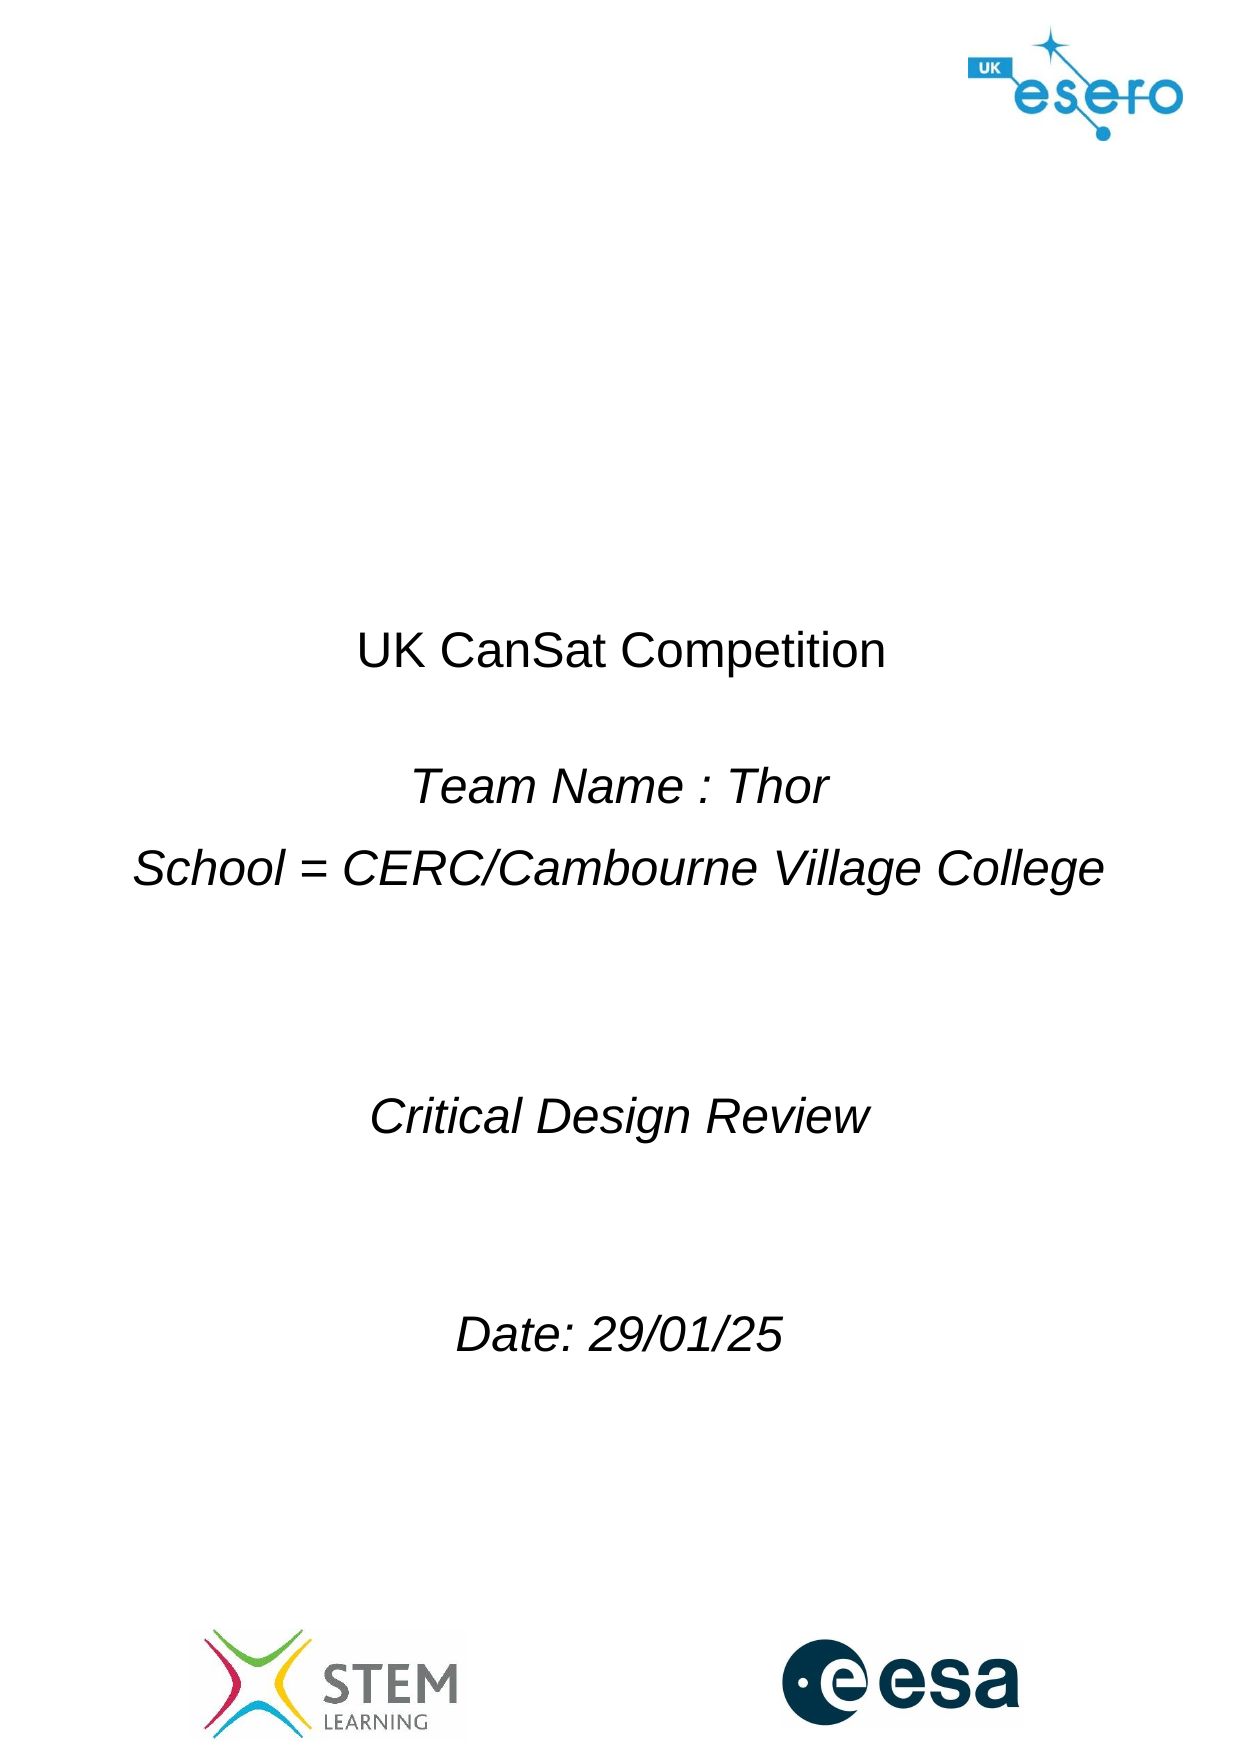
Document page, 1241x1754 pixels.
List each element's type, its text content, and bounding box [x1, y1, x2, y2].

picture [968, 25, 1183, 141]
picture [190, 1628, 468, 1741]
text Critical Design Review [118, 1086, 1125, 1144]
text UK CanSat Competition [118, 620, 1125, 678]
picture [779, 1638, 1025, 1728]
text Team Name : Thor [118, 756, 1125, 814]
text Date: 29/01/25 [118, 1304, 1125, 1362]
text School = CERC/Cambourne Village College [118, 839, 1125, 896]
